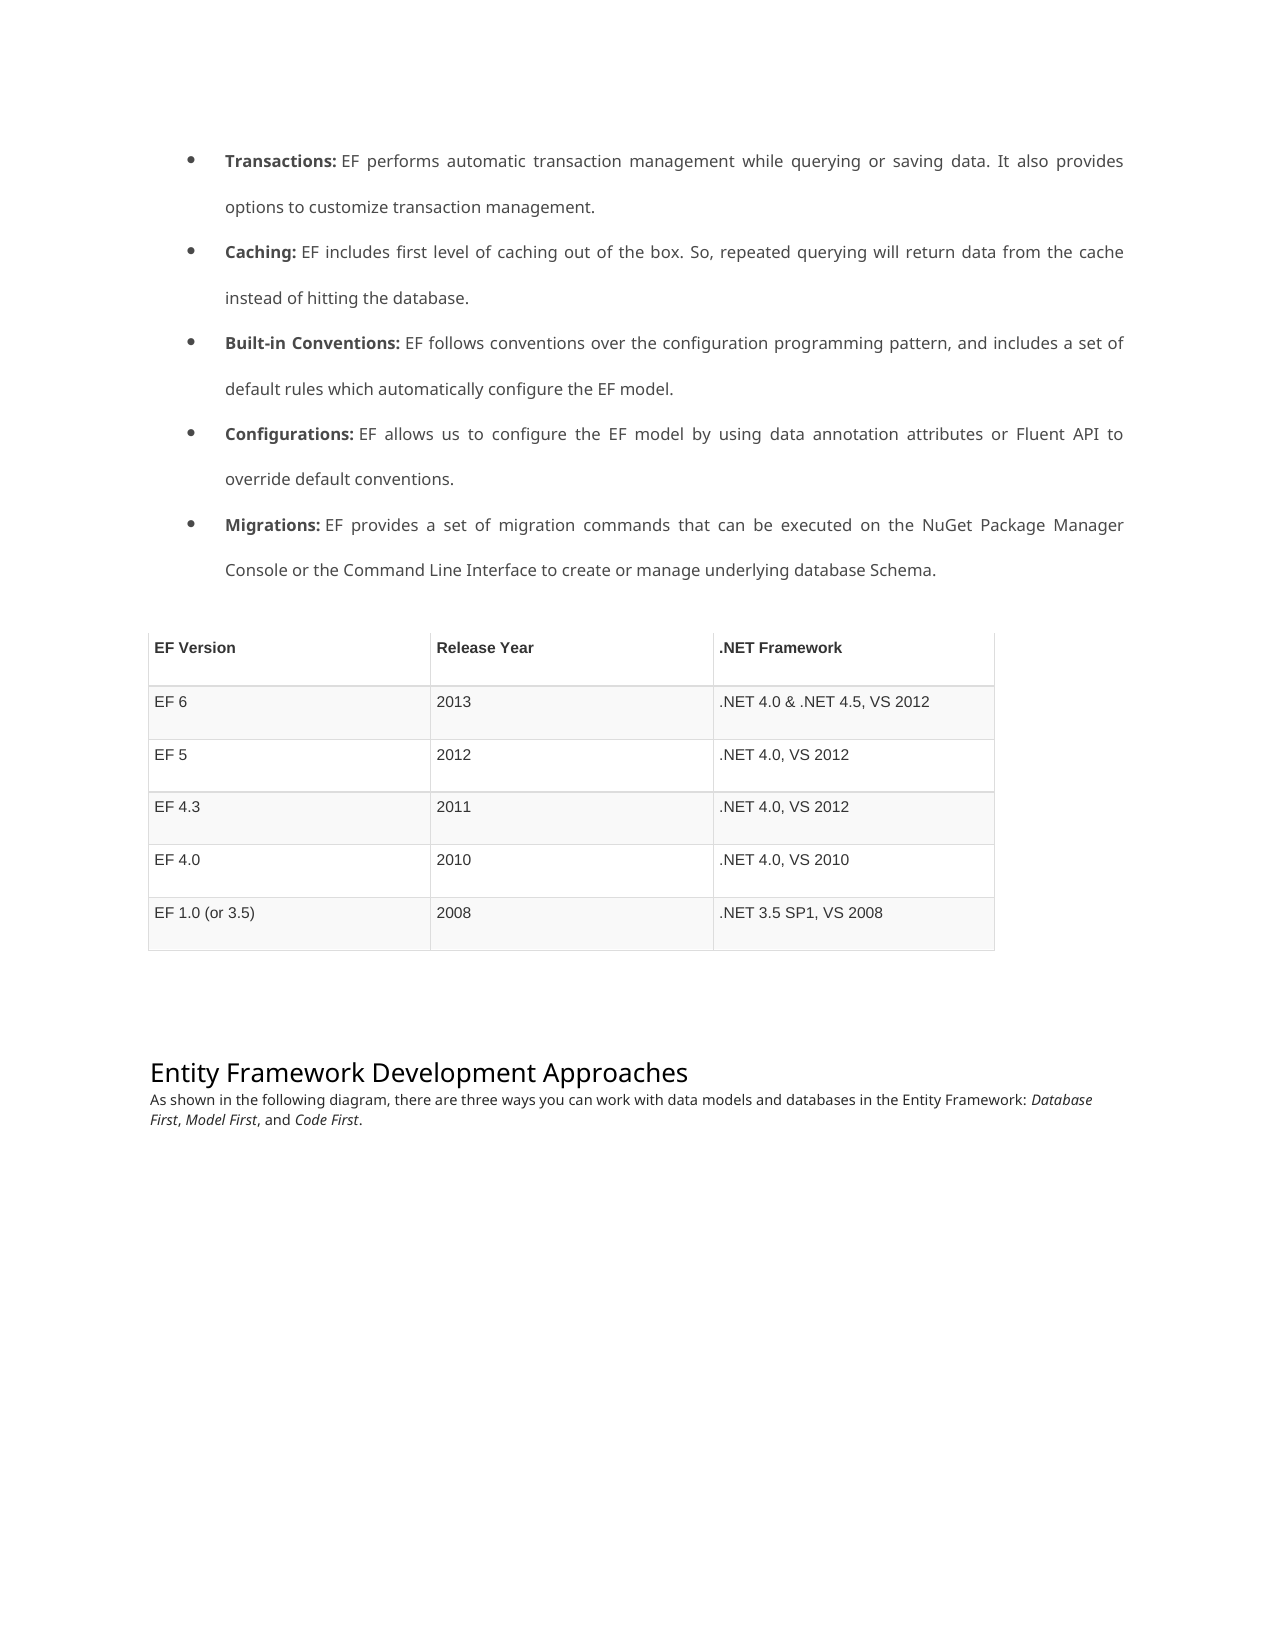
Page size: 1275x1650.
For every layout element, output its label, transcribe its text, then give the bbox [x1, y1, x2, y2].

table_header EF Version [149, 633, 430, 685]
table_cell EF 4.3 [149, 793, 430, 844]
table_cell .NET 4.0, VS 2012 [714, 793, 994, 844]
table_header .NET Framework [714, 633, 994, 685]
list Built-in Conventions: EF follows conventions over the configuration programming pattern, and includes a set of default rules which automatically configure the EF model. [187, 332, 1125, 400]
table_cell 2011 [431, 793, 713, 844]
table_cell .NET 4.0, VS 2010 [714, 845, 994, 897]
subtitle Entity Framework Development Approaches [150, 1054, 1125, 1090]
table_cell 2012 [431, 740, 713, 791]
list Caching: EF includes first level of caching out of the box. So, repeated querying will return data from the cache instead of hitting the database. [187, 241, 1125, 309]
table_cell .NET 3.5 SP1, VS 2008 [714, 898, 994, 949]
table_cell EF 6 [149, 687, 430, 739]
text As shown in the following diagram, there are three ways you can work with data models and databases in the Entity Framework: Database First, Model First, and Code First. [150, 1090, 1125, 1130]
table_cell 2008 [431, 898, 713, 949]
table_header Release Year [431, 633, 713, 685]
table_cell EF 5 [149, 740, 430, 791]
table_cell .NET 4.0 & .NET 4.5, VS 2012 [714, 687, 994, 739]
list Migrations: EF provides a set of migration commands that can be executed on the NuGet Package Manager Console or the Command Line Interface to create or manage underlying database Schema. [187, 513, 1125, 581]
table_cell EF 1.0 (or 3.5) [149, 898, 430, 949]
list Transactions: EF performs automatic transaction management while querying or saving data. It also provides options to customize transaction management. [187, 150, 1125, 218]
table_cell 2013 [431, 687, 713, 739]
table_cell EF 4.0 [149, 845, 430, 897]
table_cell 2010 [431, 845, 713, 897]
list Configurations: EF allows us to configure the EF model by using data annotation attributes or Fluent API to override default conventions. [187, 422, 1125, 491]
table_cell .NET 4.0, VS 2012 [714, 740, 994, 791]
